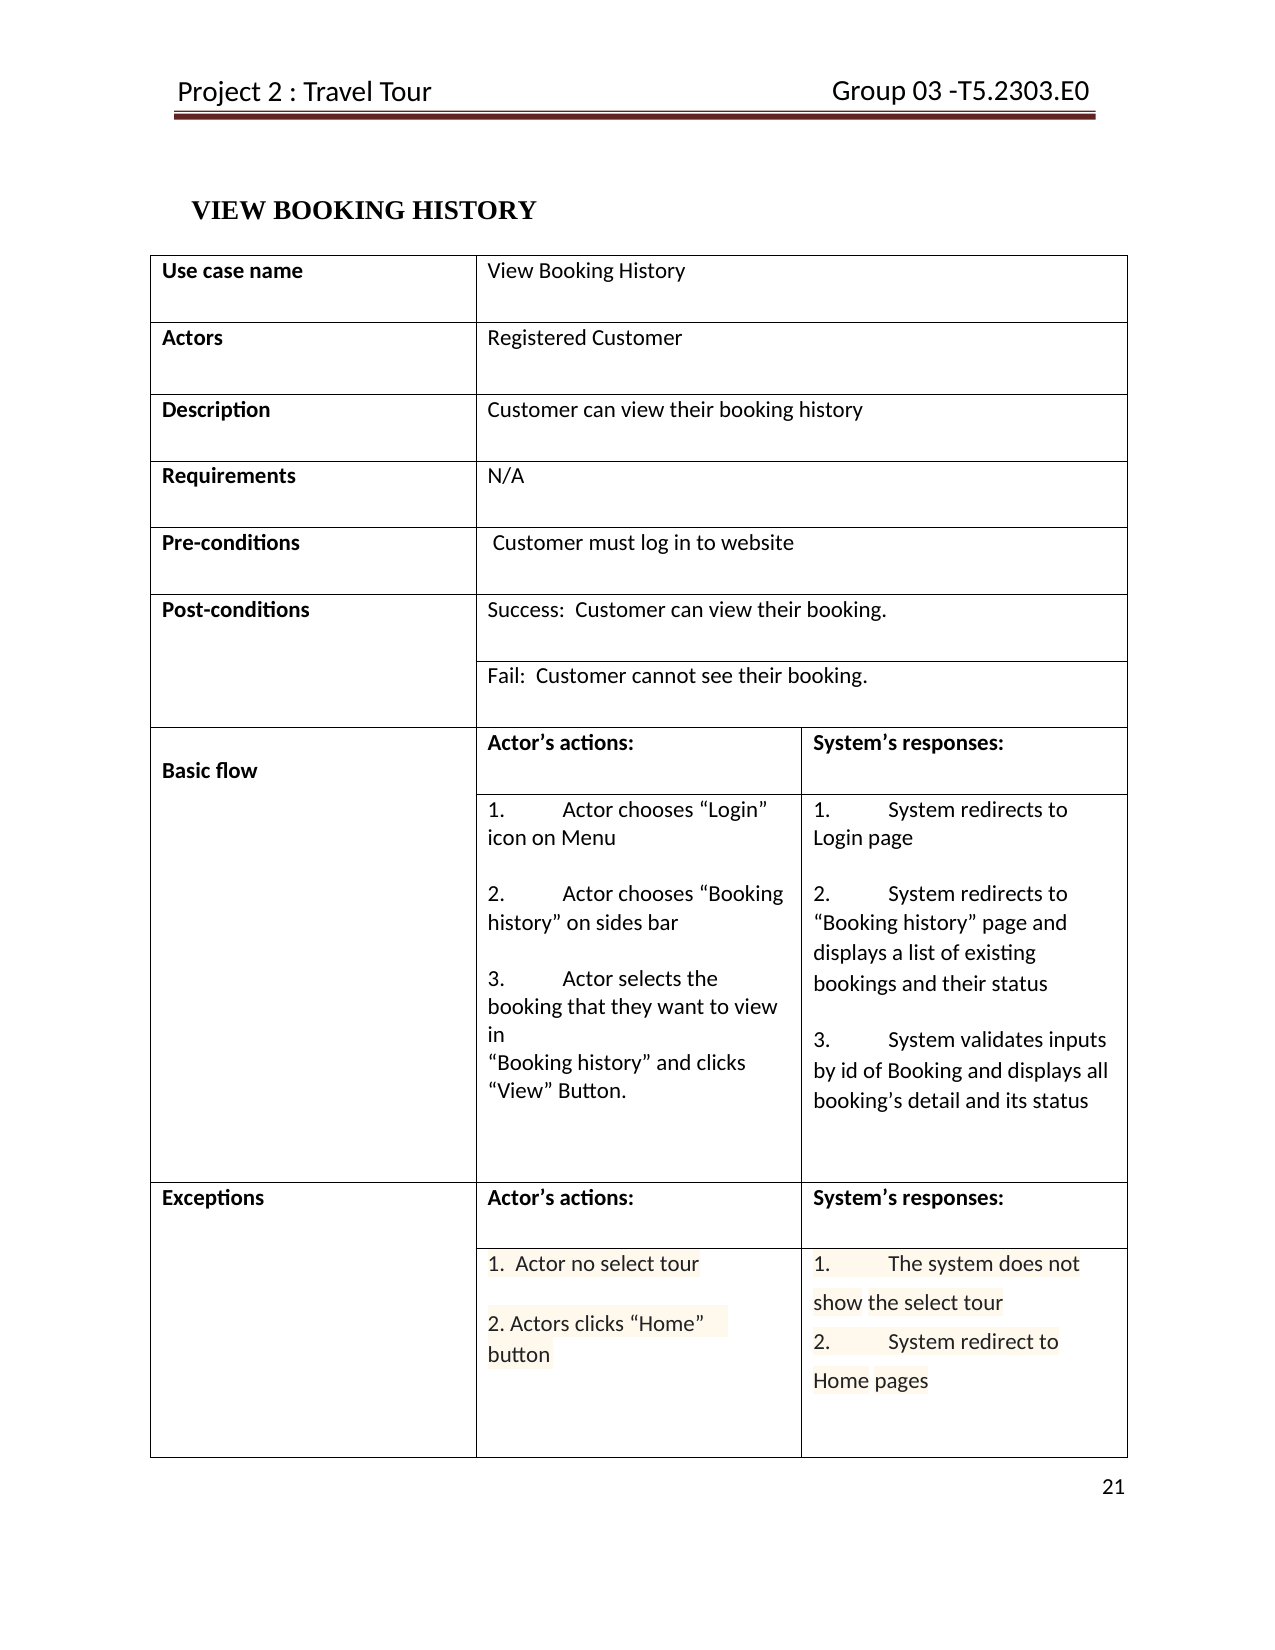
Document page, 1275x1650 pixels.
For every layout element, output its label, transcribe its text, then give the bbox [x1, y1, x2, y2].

table_cell Customer must log in to website [477, 528, 1127, 594]
table_header View Booking History [477, 256, 1127, 322]
table_cell Exceptions [151, 1183, 476, 1457]
table_cell Fail: Customer cannot see their booking. [477, 662, 1127, 727]
subtitle VIEW BOOKING HISTORY [151, 194, 577, 225]
table_cell 1. Actor no select tour [477, 1249, 801, 1457]
table_cell Actor chooses “Login” icon on Menu Actor chooses “Booking history” on sides bar Actor selects the booking that they want to view in “Booking history” and clicks “View” Button. [477, 795, 801, 1182]
table_cell Requirements [151, 462, 476, 527]
table_cell Description [151, 395, 476, 461]
table_cell Registered Customer [477, 323, 1127, 394]
table_header Use case name [151, 256, 476, 322]
table_cell System’s responses: [802, 728, 1127, 794]
table_cell Actors [151, 323, 476, 394]
table_cell N/A [477, 462, 1127, 527]
table_cell System’s responses: [802, 1183, 1127, 1248]
table_cell Success: Customer can view their booking. [477, 595, 1127, 661]
table_cell Actor’s actions: [477, 728, 801, 794]
table_cell Actor’s actions: [477, 1183, 801, 1248]
table_cell System redirects to Login page System redirects to “Booking history” page and displays a list of existing bookings and their status System validates inputs by id of Booking and displays all booking’s detail and its status [802, 795, 1127, 1182]
table_cell Basic flow [151, 728, 476, 1182]
table_cell Pre-conditions [151, 528, 476, 594]
table_cell Customer can view their booking history [477, 395, 1127, 461]
table_cell The system does not show the select tour System redirect to Home pages [802, 1249, 1127, 1457]
table_cell Post-conditions [151, 595, 476, 727]
